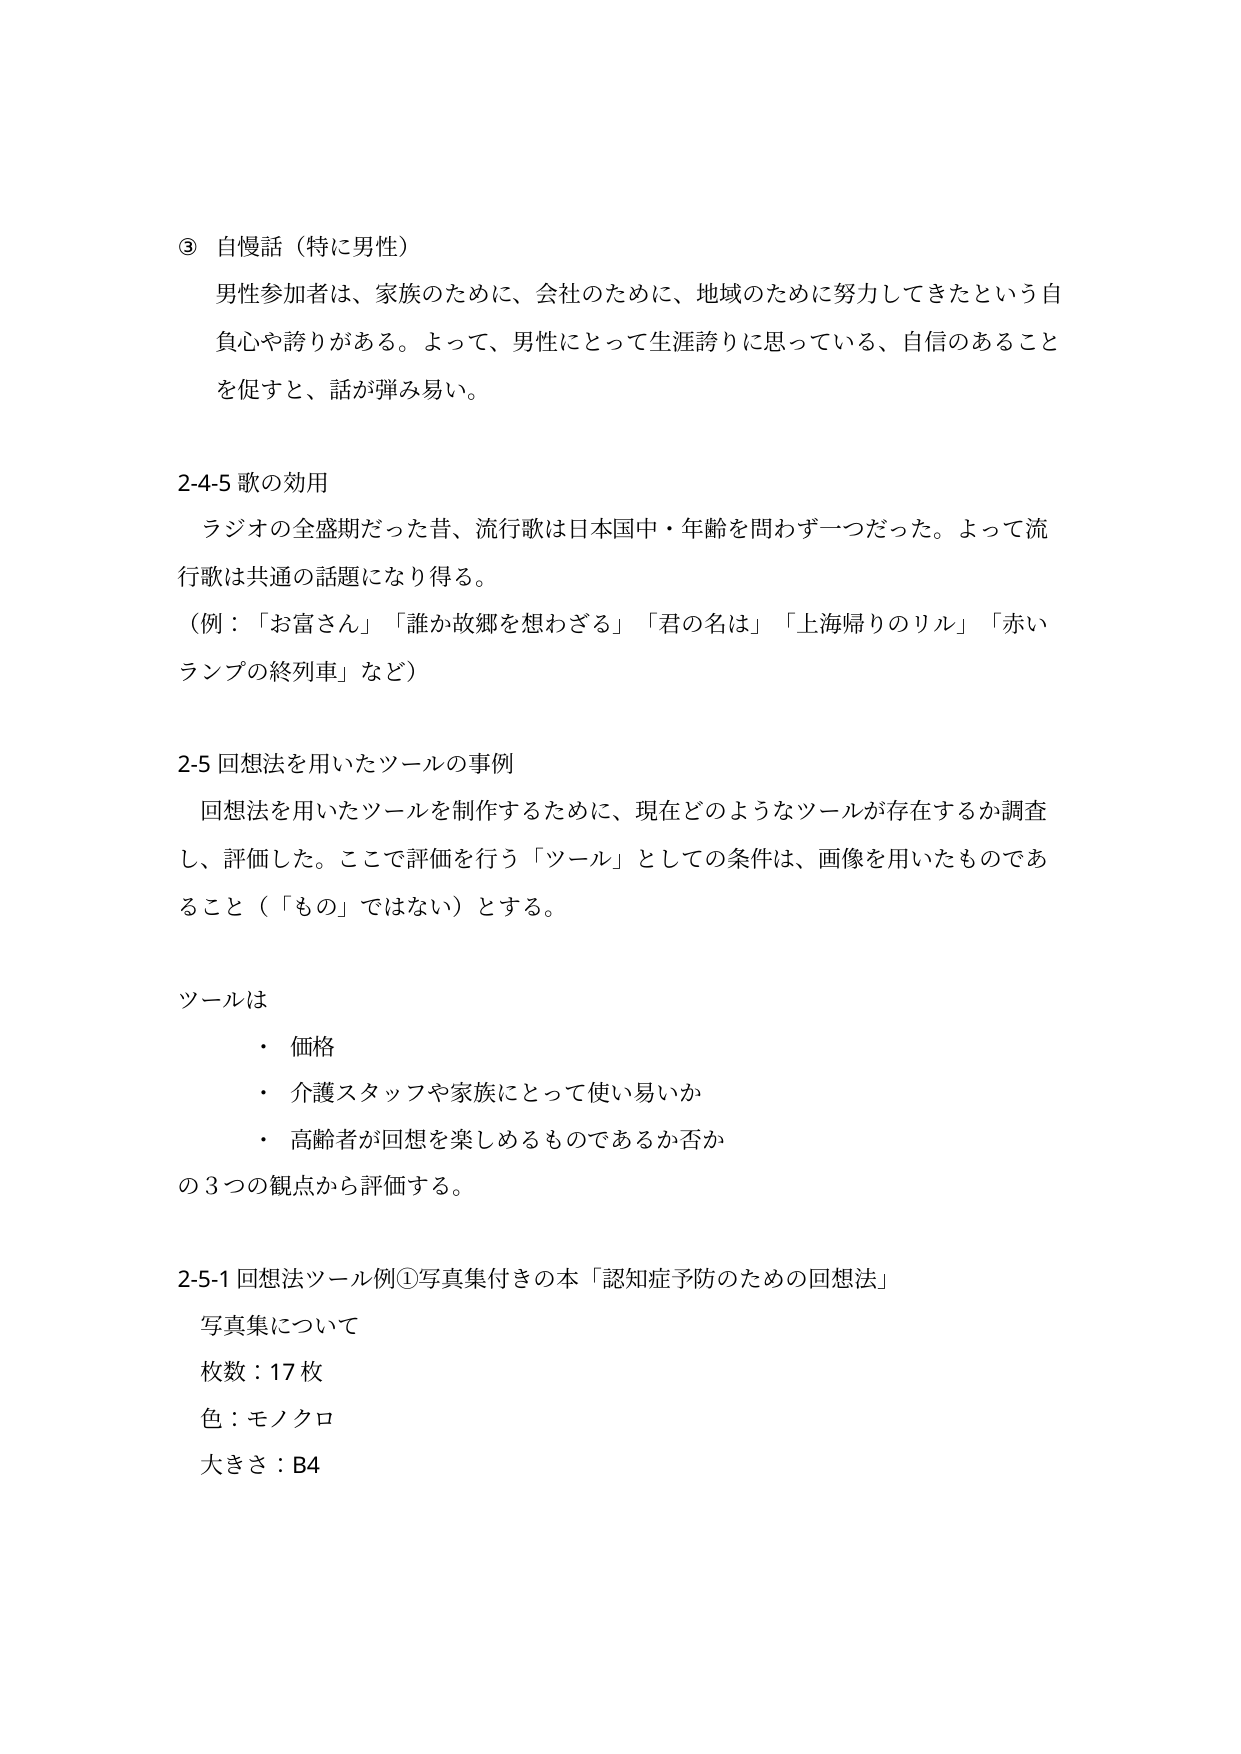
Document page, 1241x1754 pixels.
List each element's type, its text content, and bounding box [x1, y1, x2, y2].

text の３つの観点から評価する。 [177, 1164, 1063, 1206]
text 回想法を用いたツールを制作するために、現在どのようなツールが存在するか調査し、評価した。ここで評価を行う「ツール」としての条件は、画像を用いたものであること（「もの」ではない）とする。 [177, 789, 1063, 926]
text 枚数：17枚 [177, 1350, 1063, 1392]
text 大きさ：B4 [177, 1443, 1063, 1485]
text ツールは [177, 978, 1063, 1019]
text 写真集について [177, 1303, 1063, 1345]
list 自慢話（特に男性） [177, 225, 1063, 267]
text ラジオの全盛期だった昔、流行歌は日本国中・年齢を問わず一つだった。よって流行歌は共通の話題になり得る。 [177, 507, 1063, 597]
text 2-4-5 歌の効用 [177, 460, 1063, 502]
text （例：「お富さん」「誰か故郷を想わざる」「君の名は」「上海帰りのリル」「赤いランプの終列車」など） [177, 601, 1063, 691]
list 価格 [252, 1024, 1063, 1066]
text 2-5 回想法を用いたツールの事例 [177, 742, 1063, 784]
list 介護スタッフや家族にとって使い易いか [252, 1071, 1063, 1113]
text 2-5-1回想法ツール例①写真集付きの本「認知症予防のための回想法」 [177, 1257, 1063, 1299]
list 男性参加者は、家族のために、会社のために、地域のために努力してきたという自負心や誇りがある。よって、男性にとって生涯誇りに思っている、自信のあることを促すと、話が弾み易い。 [215, 272, 1063, 409]
list 高齢者が回想を楽しめるものであるか否か [252, 1117, 1063, 1159]
text 色：モノクロ [177, 1397, 1063, 1438]
